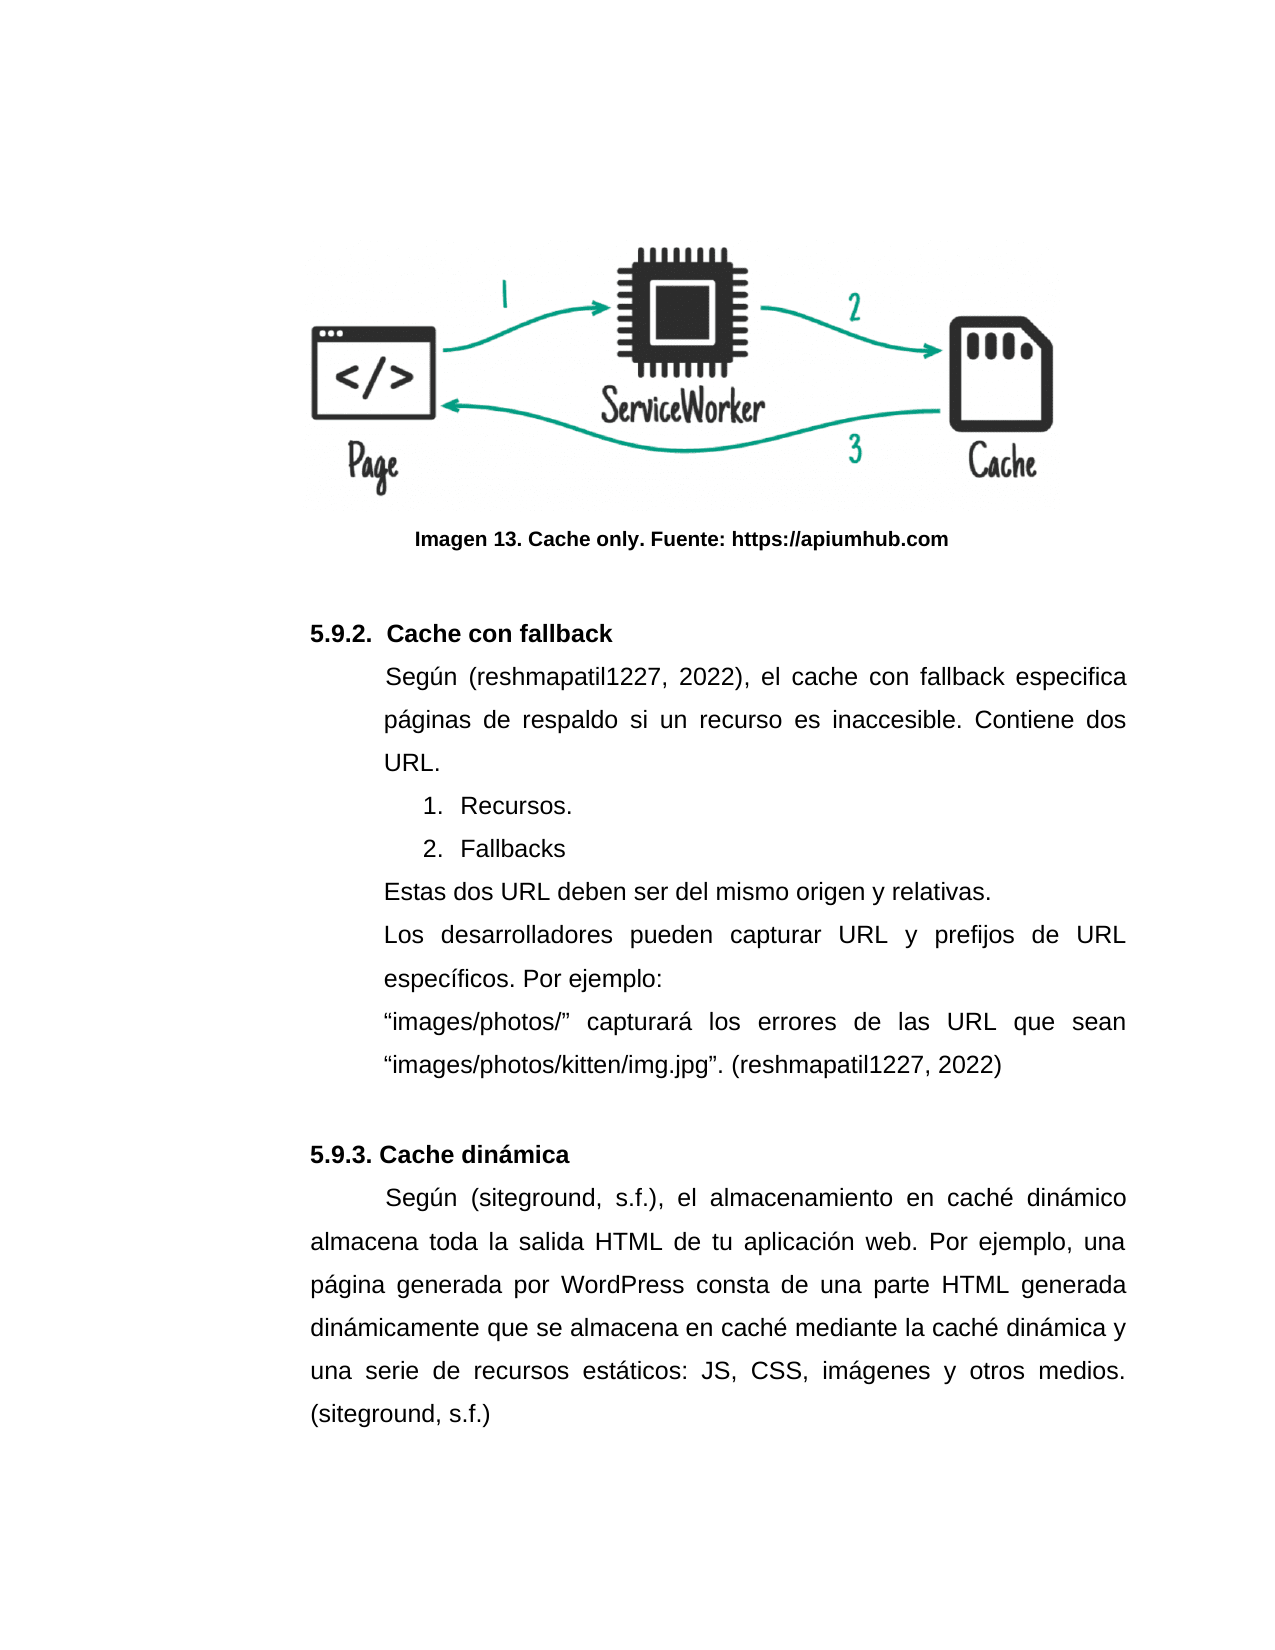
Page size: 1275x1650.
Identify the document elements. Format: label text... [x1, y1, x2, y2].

text Los desarrolladores pueden capturar URL y prefijos de URL específicos. Por ejemplo: [384, 920, 1127, 992]
text “images/photos/” capturará los errores de las URL que sean “images/photos/kitten/img.jpg”. [384, 1007, 1127, 1078]
subtitle 5.9.3. Cache dinámica [236, 1140, 1127, 1169]
text Estas dos URL deben ser del mismo origen y relativas. [310, 877, 1127, 906]
list Fallbacks [423, 834, 1127, 863]
text Según , el almacenamiento en caché dinámico almacena toda la salida HTML de tu aplicación web. Por ejemplo, una página generada por WordPress consta de una parte HTML generada dinámicamente que se almacena en caché mediante la caché dinámica y una serie de recursos estáticos: JS, CSS, imágenes y otros medios. [310, 1183, 1127, 1428]
text Imagen 13. Cache only. Fuente: https://apiumhub.com [236, 526, 1127, 550]
text Según , el cache con fallback especifica páginas de respaldo si un recurso es inaccesible. Contiene dos URL. [384, 662, 1127, 777]
list Recursos. [423, 791, 1127, 820]
subtitle 5.9.2. Cache con fallback [236, 618, 1127, 647]
picture [302, 236, 1062, 512]
